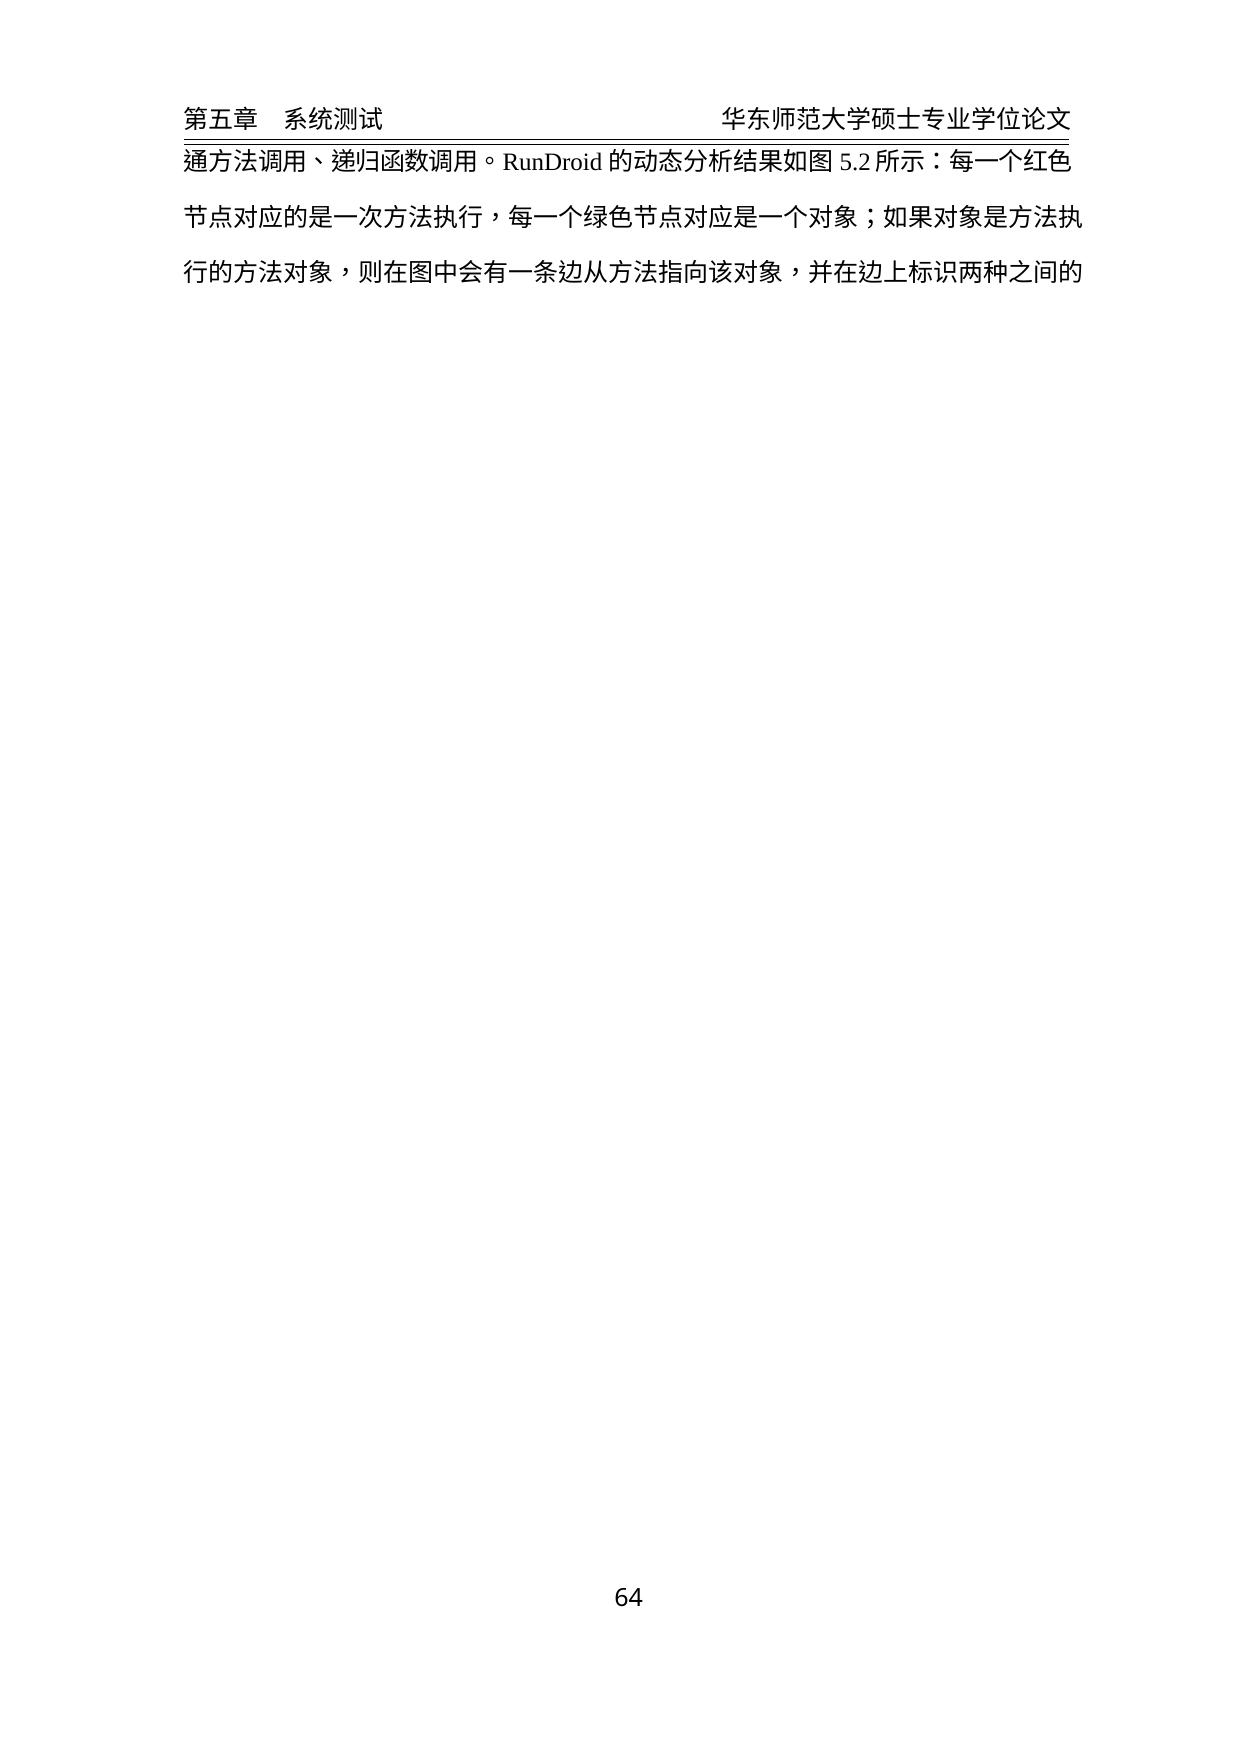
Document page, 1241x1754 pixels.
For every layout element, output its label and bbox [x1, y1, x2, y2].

text [184, 144, 1087, 289]
